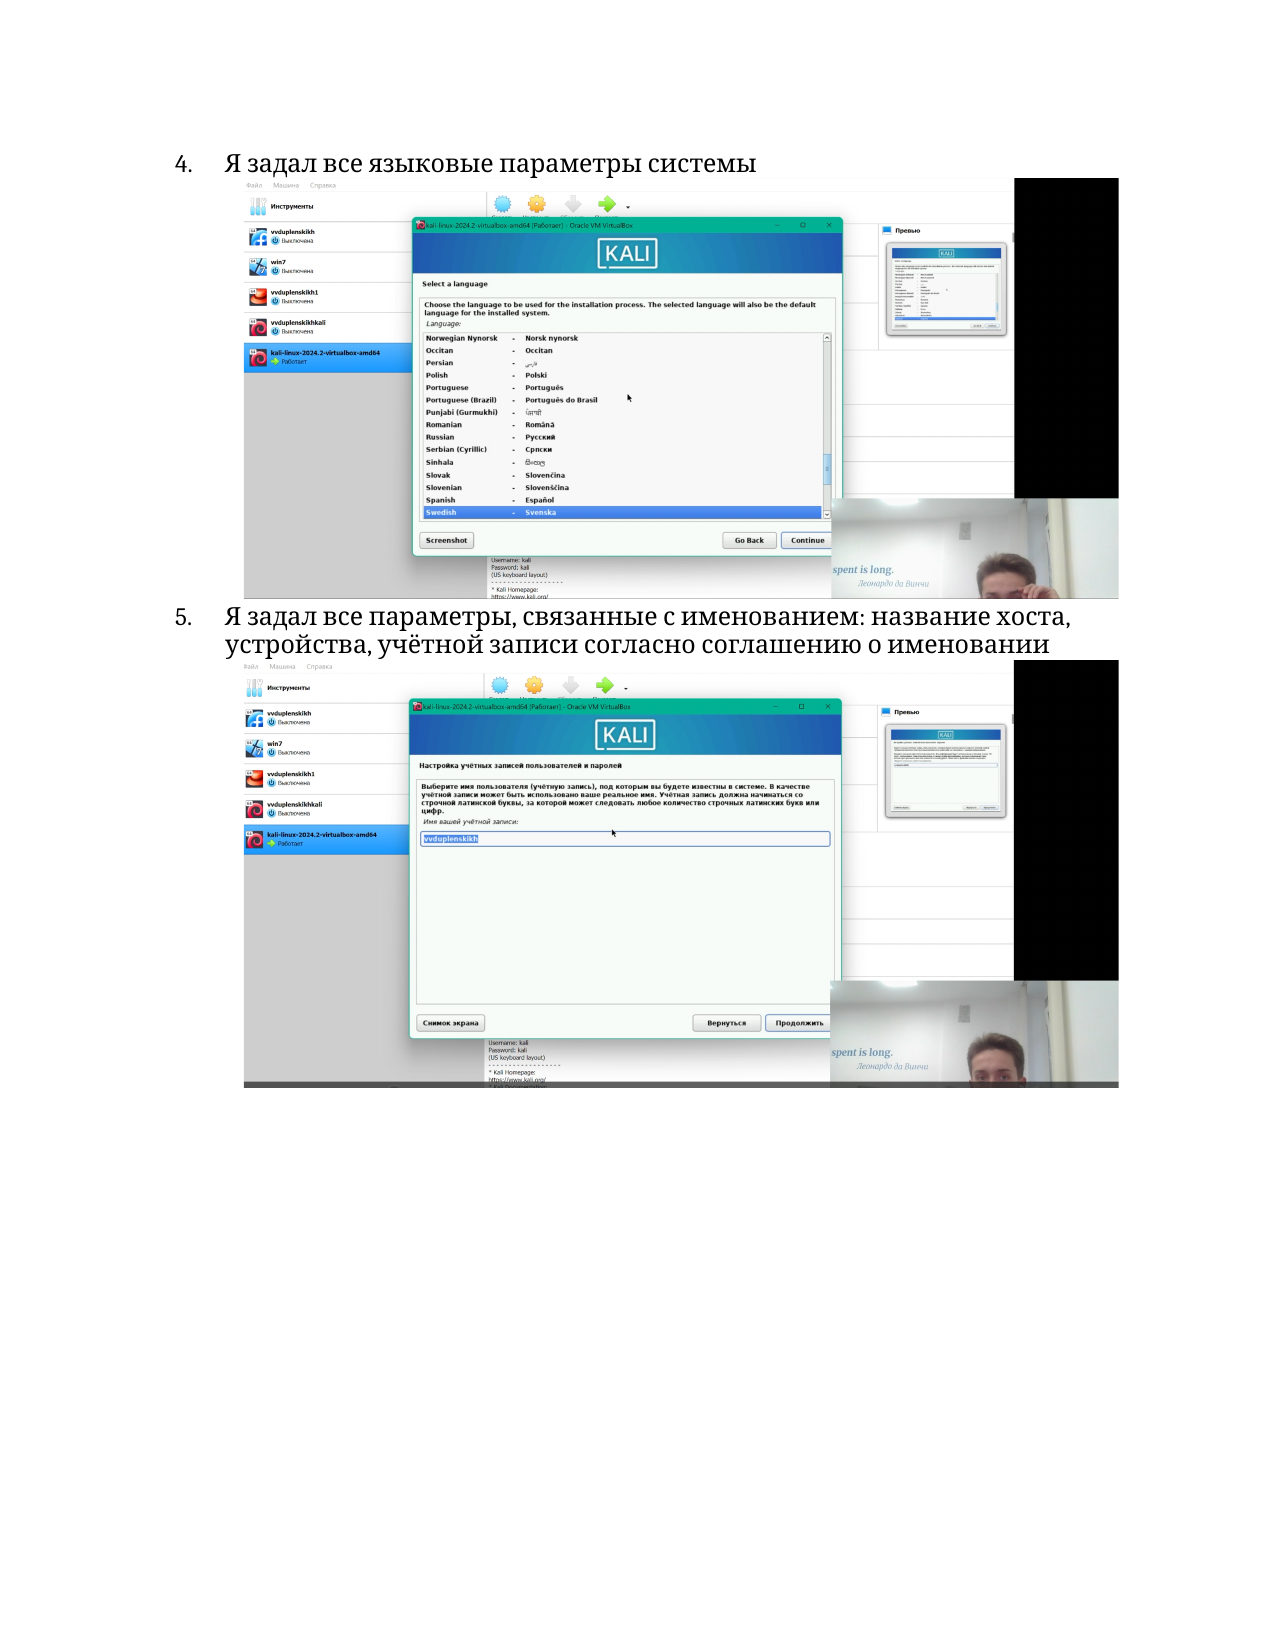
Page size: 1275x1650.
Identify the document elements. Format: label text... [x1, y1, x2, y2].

picture [243, 178, 1119, 599]
picture [243, 660, 1119, 1088]
